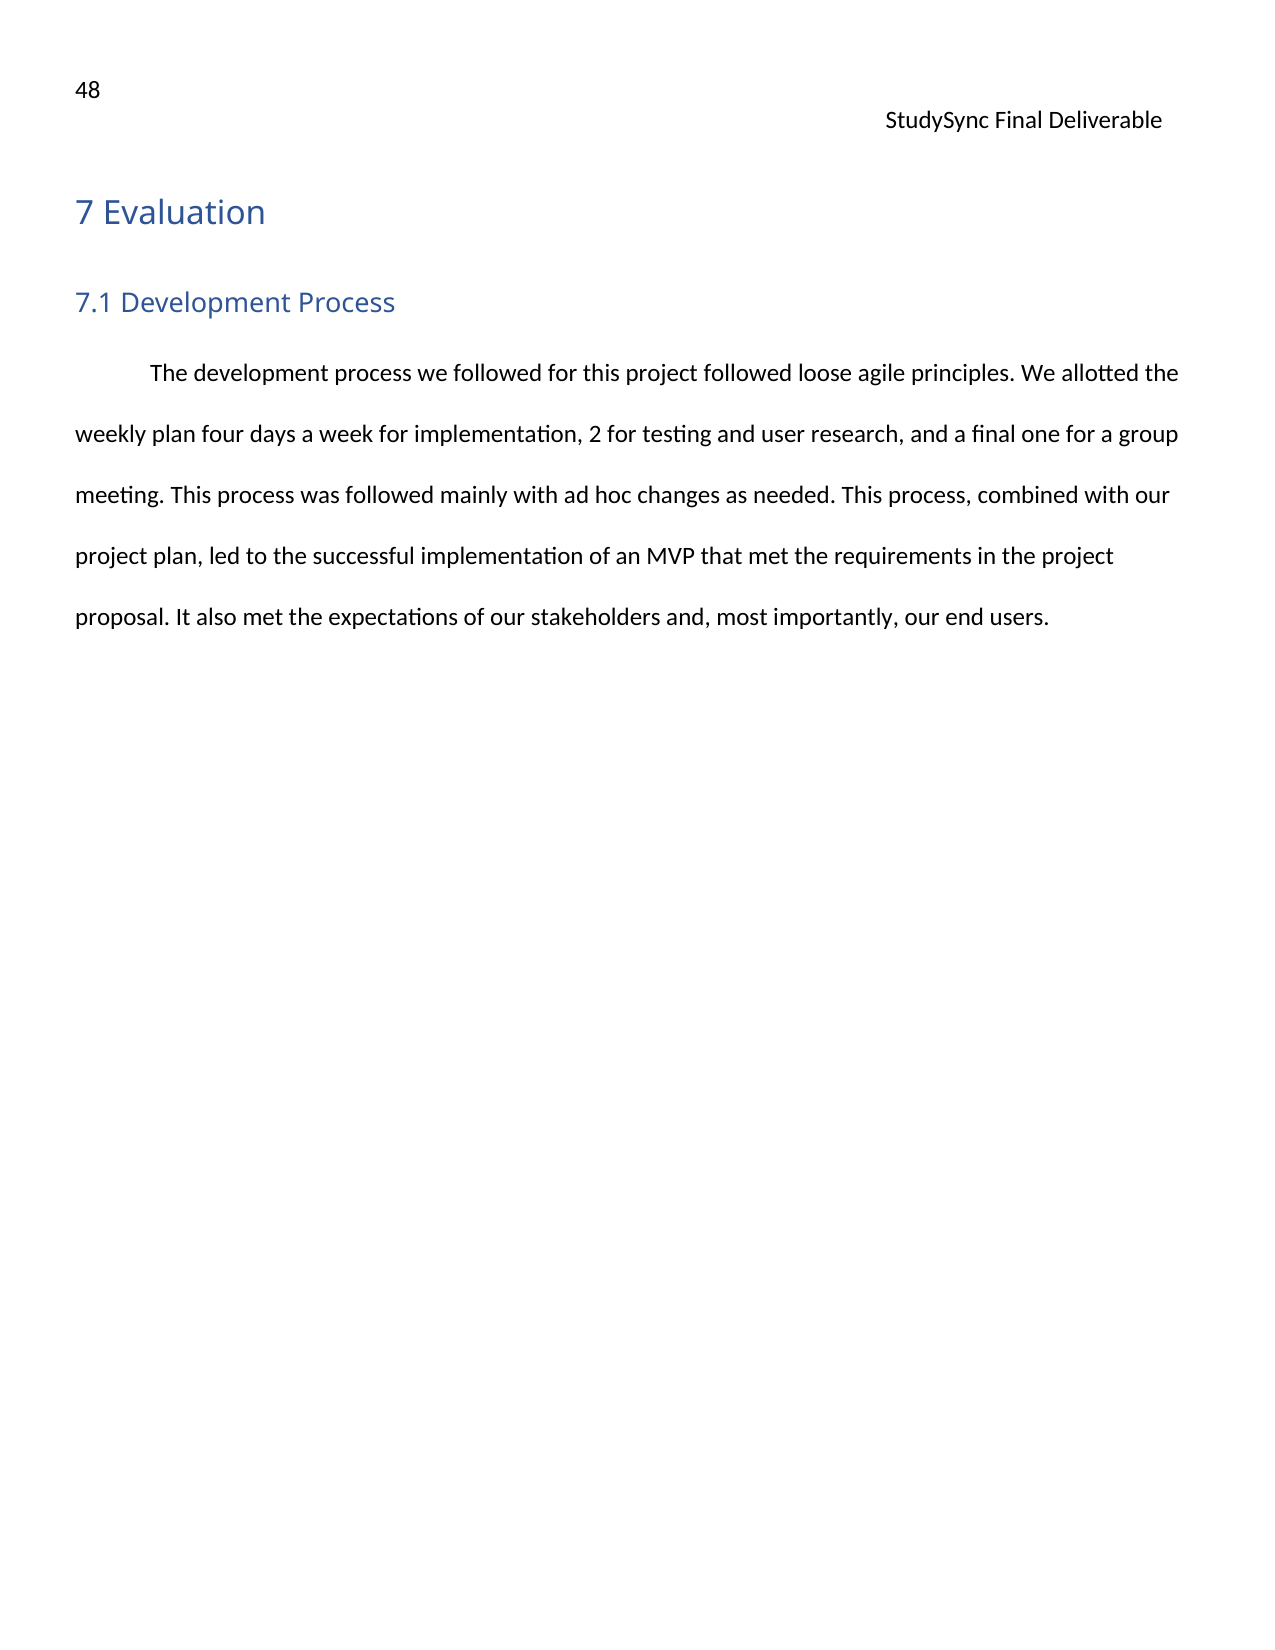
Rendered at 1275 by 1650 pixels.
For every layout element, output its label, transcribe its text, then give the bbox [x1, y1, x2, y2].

subtitle 7 Evaluation [75, 188, 1200, 234]
subtitle 7.1 Development Process [75, 283, 1200, 320]
text The development process we followed for this project followed loose agile principles. We allotted the weekly plan four days a week for implementation, 2 for testing and user research, and a final one for a group meeting. This process was followed mainly with ad hoc changes as needed. This process, combined with our project plan, led to the successful implementation of an MVP that met the requirements in the project proposal. It also met the expectations of our stakeholders and, most importantly, our end users. [75, 357, 1200, 632]
